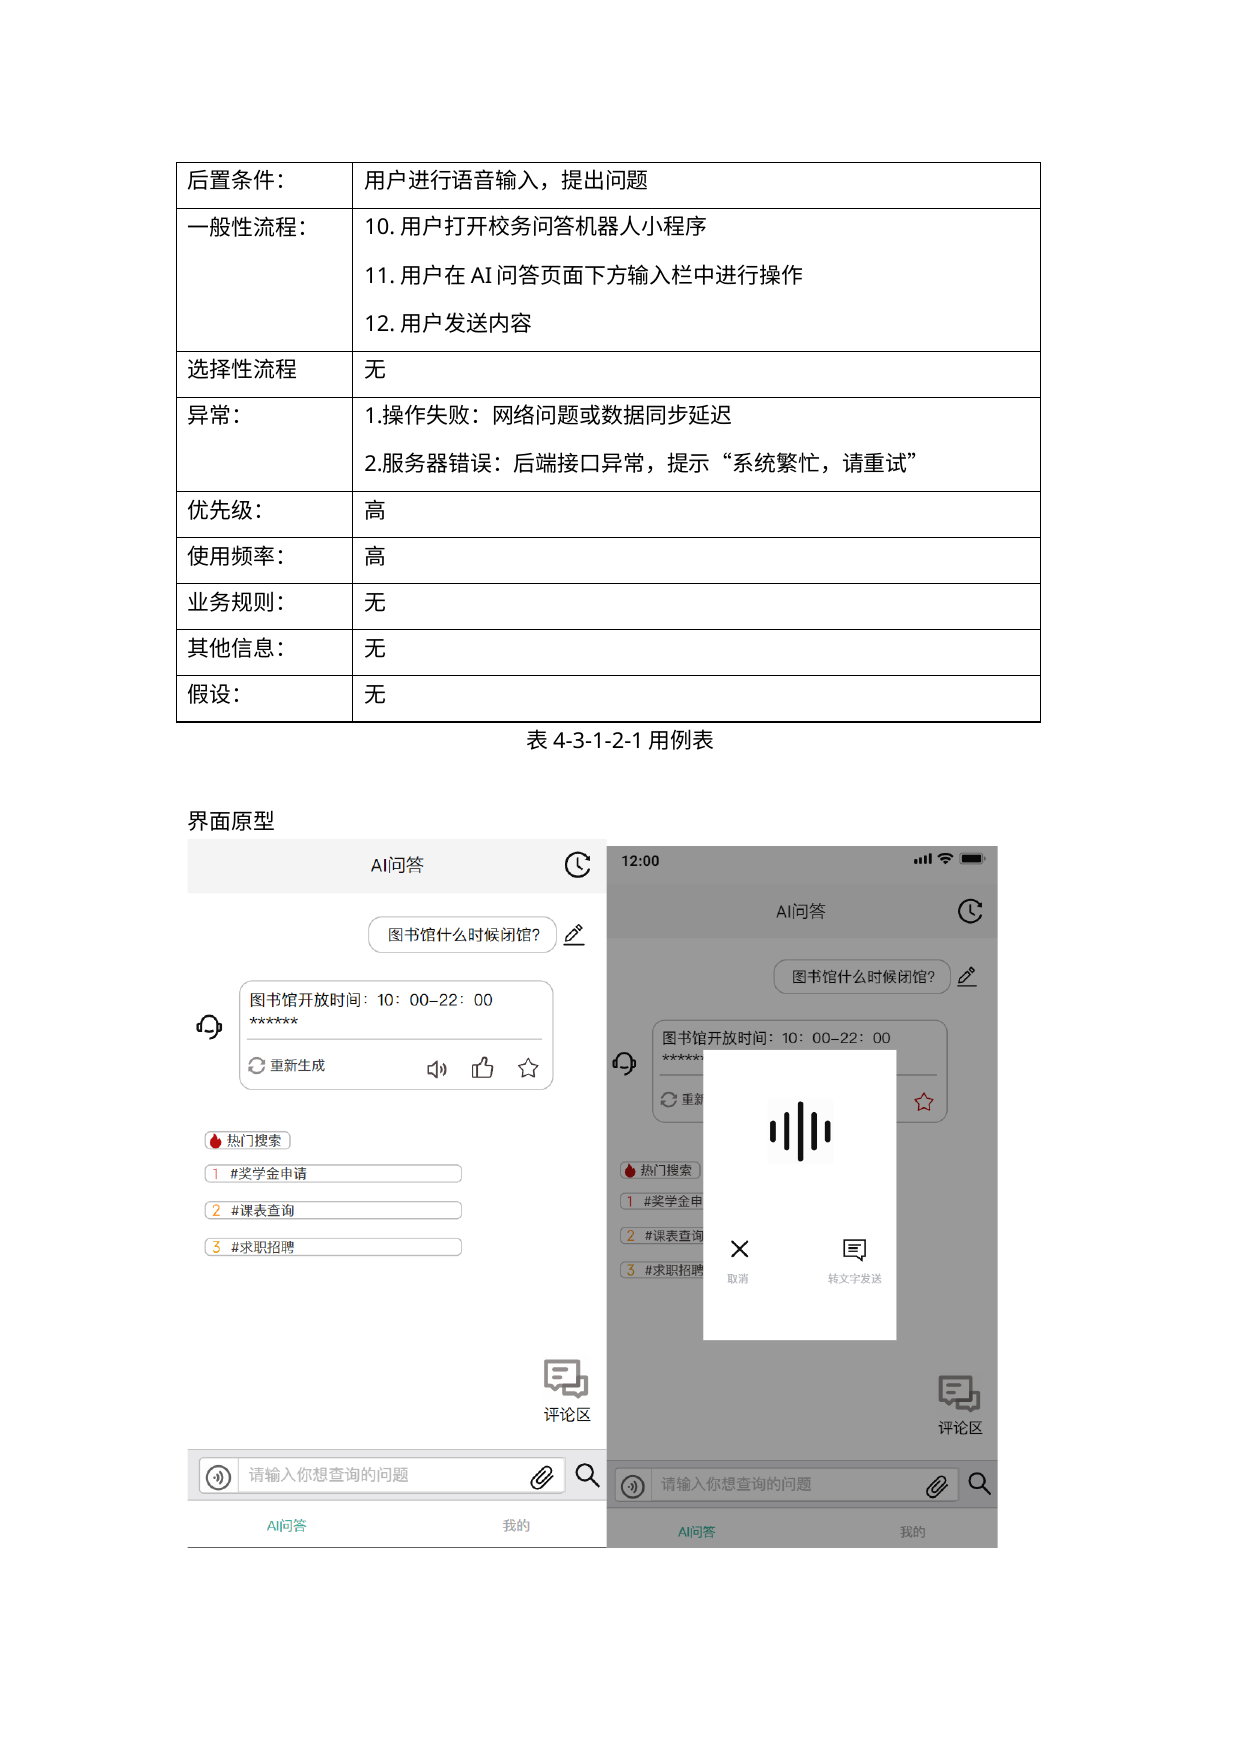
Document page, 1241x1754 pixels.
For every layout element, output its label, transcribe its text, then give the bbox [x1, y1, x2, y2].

table_cell 用户打开校务问答机器人小程序 用户在AI问答页面下方输入栏中进行操作 用户发送内容 [353, 209, 1040, 351]
table_cell 高 [353, 492, 1040, 537]
table_cell 假设： [177, 676, 352, 721]
picture [187, 839, 998, 1548]
table_cell 选择性流程 [177, 352, 352, 397]
table_cell 用户进行语音输入，提出问题 [353, 163, 1040, 208]
table_cell 1.操作失败：网络问题或数据同步延迟 2.服务器错误：后端接口异常，提示“系统繁忙，请重试” [353, 398, 1040, 491]
table_cell 后置条件： [177, 163, 352, 208]
table_cell 无 [353, 352, 1040, 397]
text 表4-3-1-2-1用例表 [187, 722, 1053, 755]
table_cell 一般性流程： [177, 209, 352, 351]
table_cell 异常： [177, 398, 352, 491]
text 界面原型 [187, 803, 1053, 836]
table_cell 无 [353, 584, 1040, 629]
table_cell 高 [353, 538, 1040, 583]
table_cell 业务规则： [177, 584, 352, 629]
table_cell 其他信息： [177, 630, 352, 675]
table_cell 无 [353, 630, 1040, 675]
table_cell 使用频率： [177, 538, 352, 583]
table_cell 优先级： [177, 492, 352, 537]
table_cell 无 [353, 676, 1040, 721]
